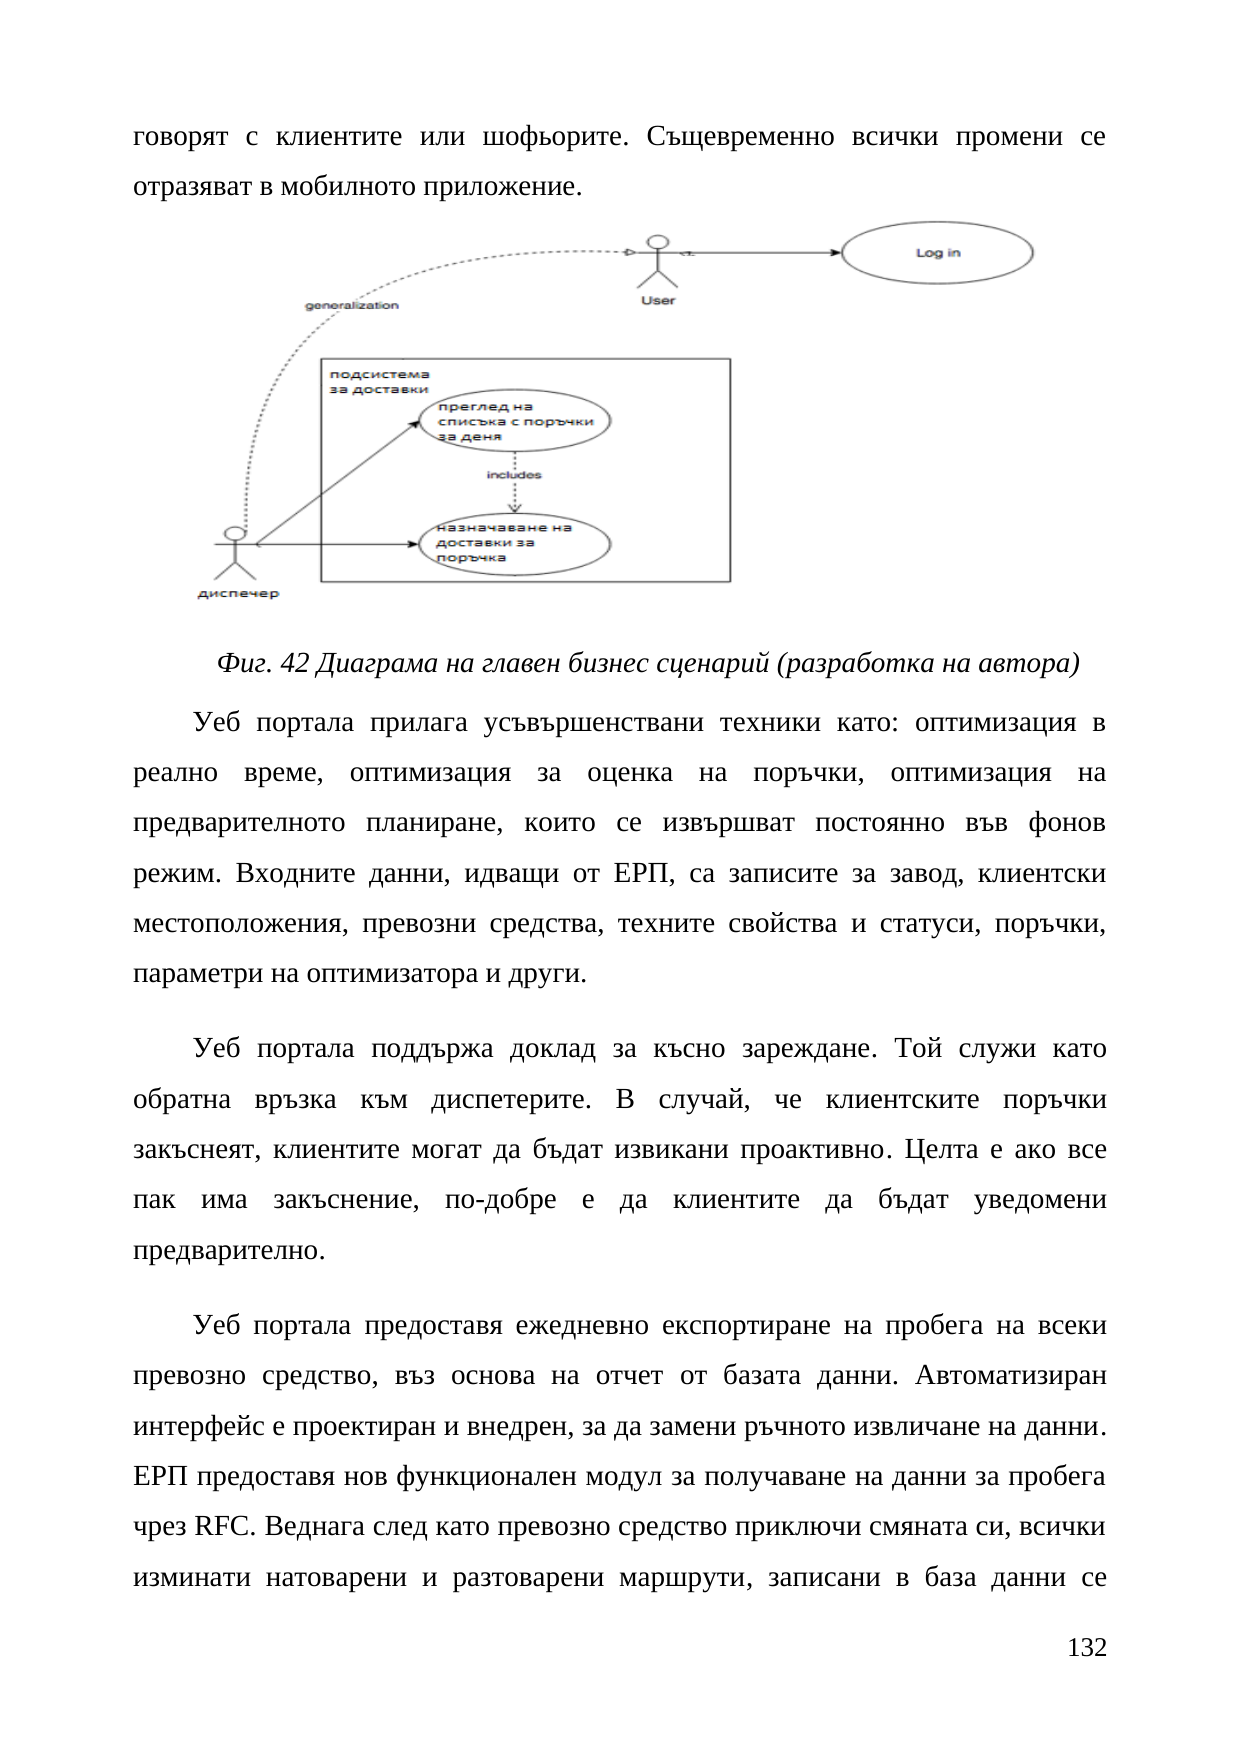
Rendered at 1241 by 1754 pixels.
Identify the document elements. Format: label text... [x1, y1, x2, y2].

title Уеб портала прилага усъвършенствани техники като: оптимизация в реално време, оптимизация за оценка на поръчки, оптимизация на предварителното планиране, които се извършват постоянно във фонов режим. Входните данни, идващи от ЕРП, са записите за завод, клиентски местоположения, превозни средства, техните свойства и статуси, поръчки, параметри на оптимизатора и други. [133, 704, 1107, 989]
picture [192, 218, 1041, 604]
title Фиг. 42 Диаграма на главен бизнес сценарий (разработка на автора) [133, 645, 1107, 679]
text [133, 1307, 1107, 1592]
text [133, 118, 1107, 202]
title Уеб портала поддържа доклад за късно зареждане. Той служи като обратна връзка към диспетерите. В случай, че клиентските поръчки закъснеят, клиентите могат да бъдат извикани проактивно. Целта е ако все пак има закъснение, по-добре е да клиентите да бъдат уведомени предварително. [133, 1031, 1107, 1265]
